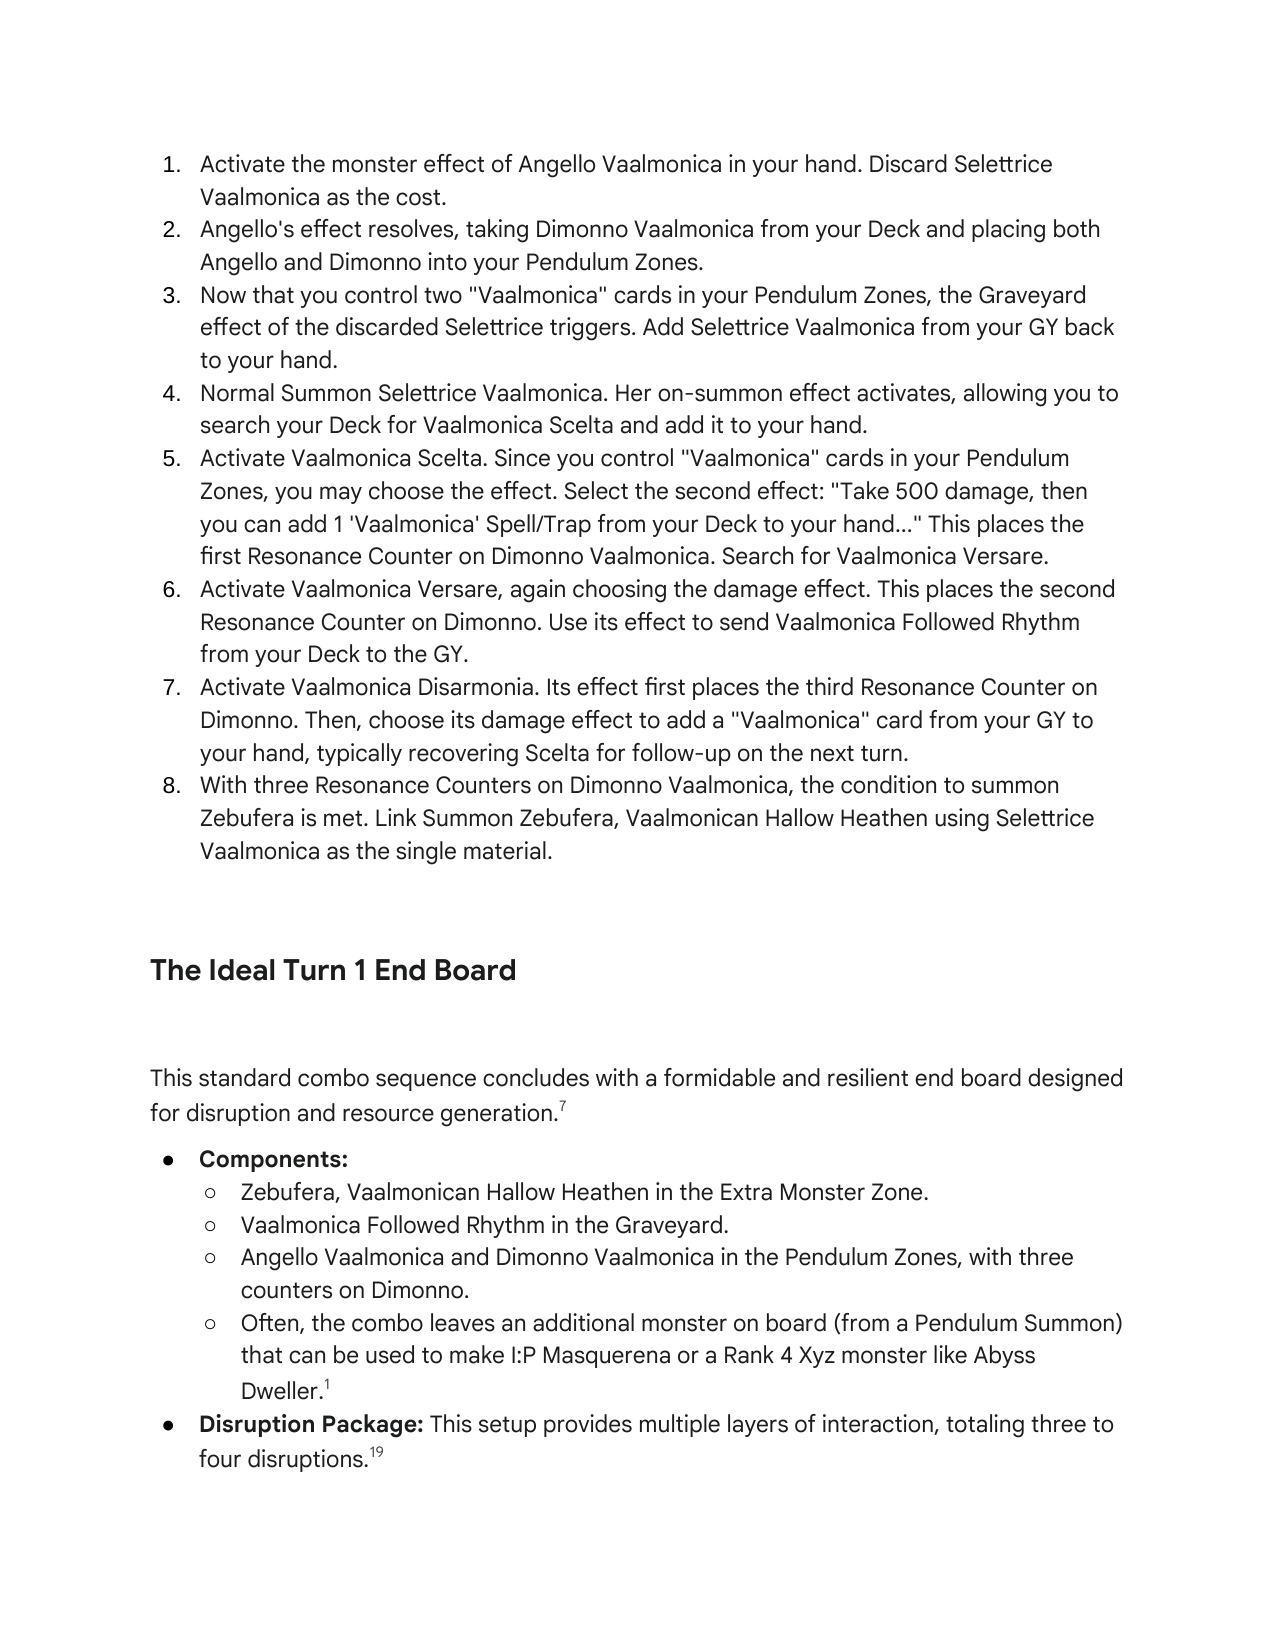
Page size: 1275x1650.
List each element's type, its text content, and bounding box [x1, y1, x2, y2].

list Activate Vaalmonica Scelta. Since you control "Vaalmonica" cards in your Pendulum Zones, you may choose the effect. Select the second effect: "Take 500 damage, then you can add 1 'Vaalmonica' Spell/Trap from your Deck to your hand..." This places the first Resonance Counter on Dimonno Vaalmonica. Search for Vaalmonica Versare. [162, 444, 1125, 571]
list Activate Vaalmonica Versare, again choosing the damage effect. This places the second Resonance Counter on Dimonno. Use its effect to send Vaalmonica Followed Rhythm from your Deck to the GY. [162, 575, 1125, 669]
list Activate Vaalmonica Disarmonia. Its effect first places the third Resonance Counter on Dimonno. Then, choose its damage effect to add a "Vaalmonica" card from your GY to your hand, typically recovering Scelta for follow-up on the next turn. [162, 673, 1125, 767]
list Angello Vaalmonica and Dimonno Vaalmonica in the Pendulum Zones, with three counters on Dimonno. [203, 1244, 1125, 1305]
list Activate the monster effect of Angello Vaalmonica in your hand. Discard Selettrice Vaalmonica as the cost. [162, 150, 1125, 211]
list Now that you control two "Vaalmonica" cards in your Pendulum Zones, the Graveyard effect of the discarded Selettrice triggers. Add Selettrice Vaalmonica from your GY back to your hand. [162, 281, 1125, 375]
list Components: [161, 1146, 1125, 1174]
list Disruption Package: This setup provides multiple layers of interaction, totaling three to four disruptions.19 [161, 1411, 1125, 1475]
subtitle The Ideal Turn 1 End Board [150, 952, 1125, 989]
list Vaalmonica Followed Rhythm in the Graveyard. [203, 1211, 1125, 1240]
list Normal Summon Selettrice Vaalmonica. Her on-summon effect activates, allowing you to search your Deck for Vaalmonica Scelta and add it to your hand. [162, 379, 1125, 440]
list With three Resonance Counters on Dimonno Vaalmonica, the condition to summon Zebufera is met. Link Summon Zebufera, Vaalmonican Hallow Heathen using Selettrice Vaalmonica as the single material. [162, 771, 1125, 866]
list Often, the combo leaves an additional monster on board (from a Pendulum Summon) that can be used to make I:P Masquerena or a Rank 4 Xyz monster like Abyss Dweller.1 [203, 1309, 1125, 1406]
list Angello's effect resolves, taking Dimonno Vaalmonica from your Deck and placing both Angello and Dimonno into your Pendulum Zones. [162, 215, 1125, 277]
text This standard combo sequence concludes with a formidable and resilient end board designed for disruption and resource generation.7 [150, 1064, 1125, 1129]
list Zebufera, Vaalmonican Hallow Heathen in the Extra Monster Zone. [203, 1178, 1125, 1207]
